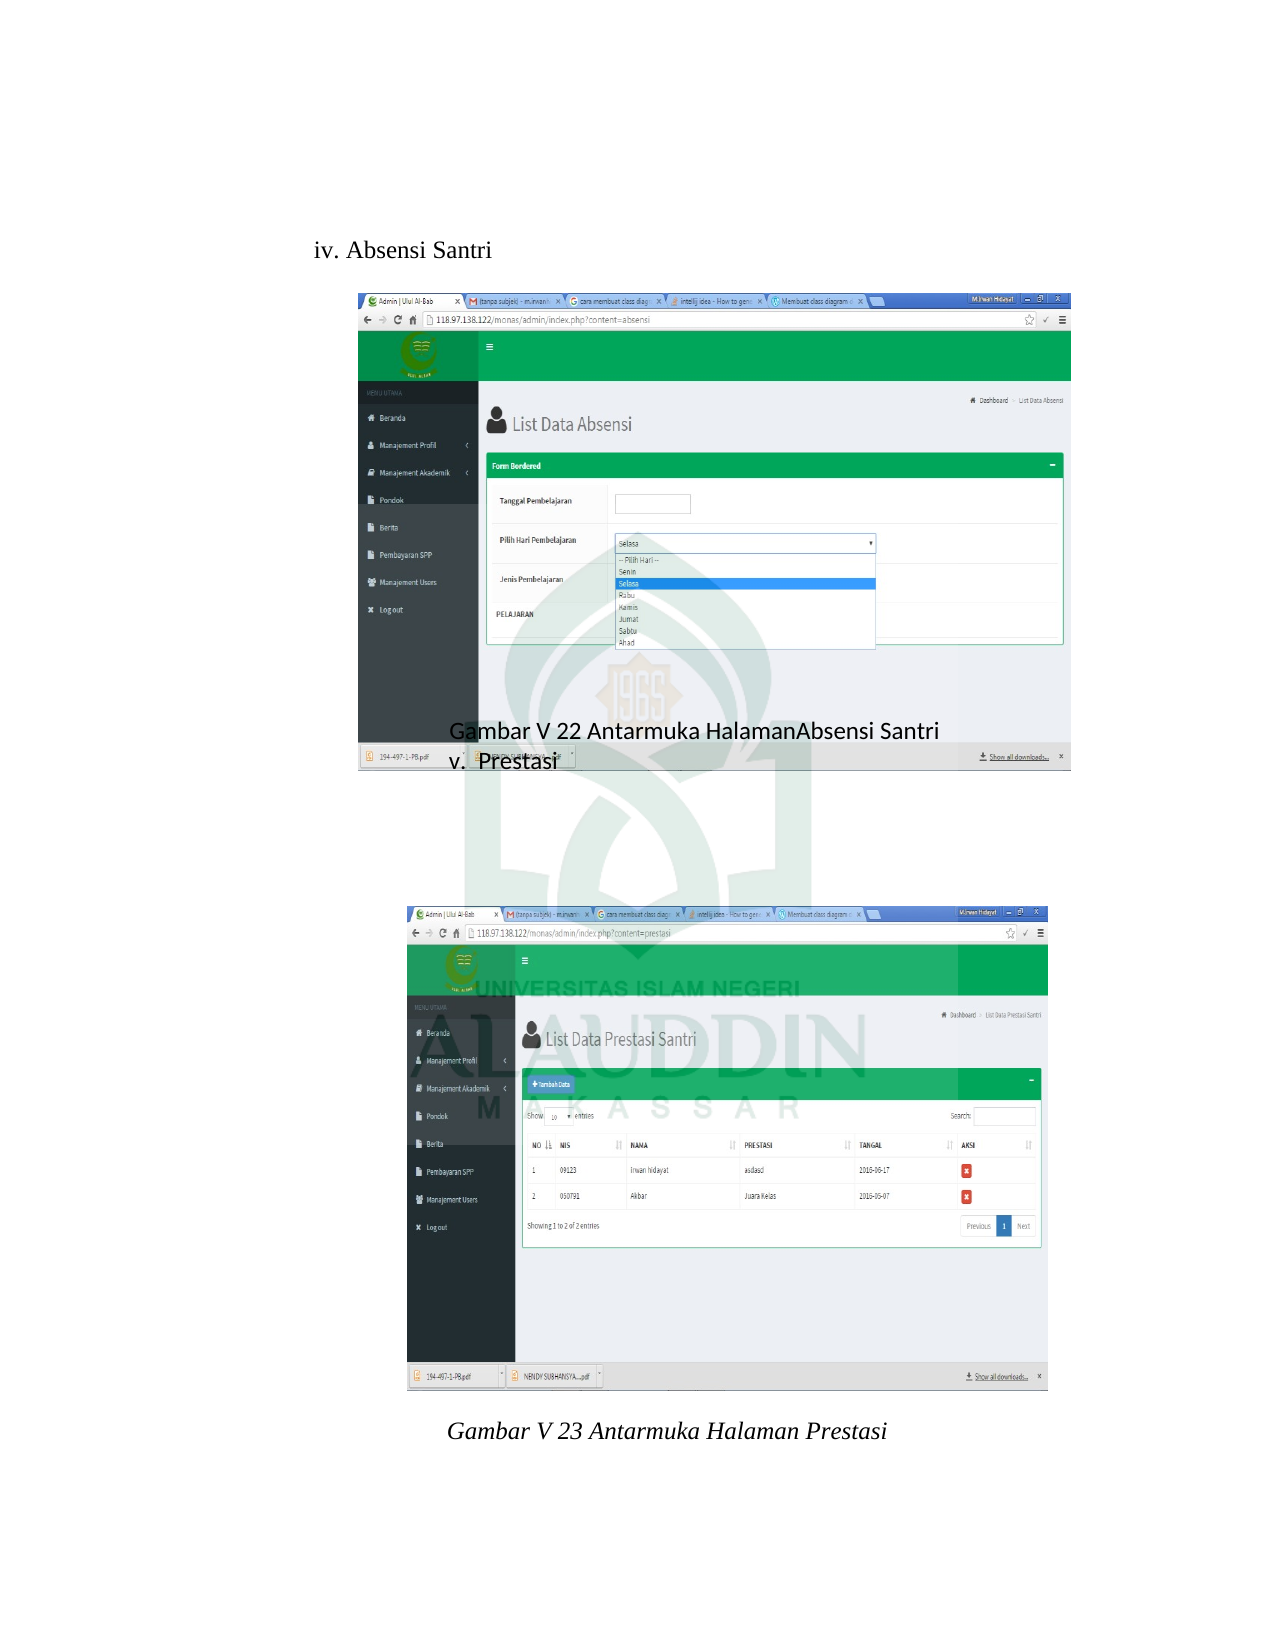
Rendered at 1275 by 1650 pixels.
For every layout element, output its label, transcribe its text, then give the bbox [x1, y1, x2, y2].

text iv. Absensi Santri [314, 235, 1135, 264]
text Gambar V 23 Antarmuka Halaman Prestasi [214, 1416, 1119, 1444]
picture [317, 293, 1071, 1391]
